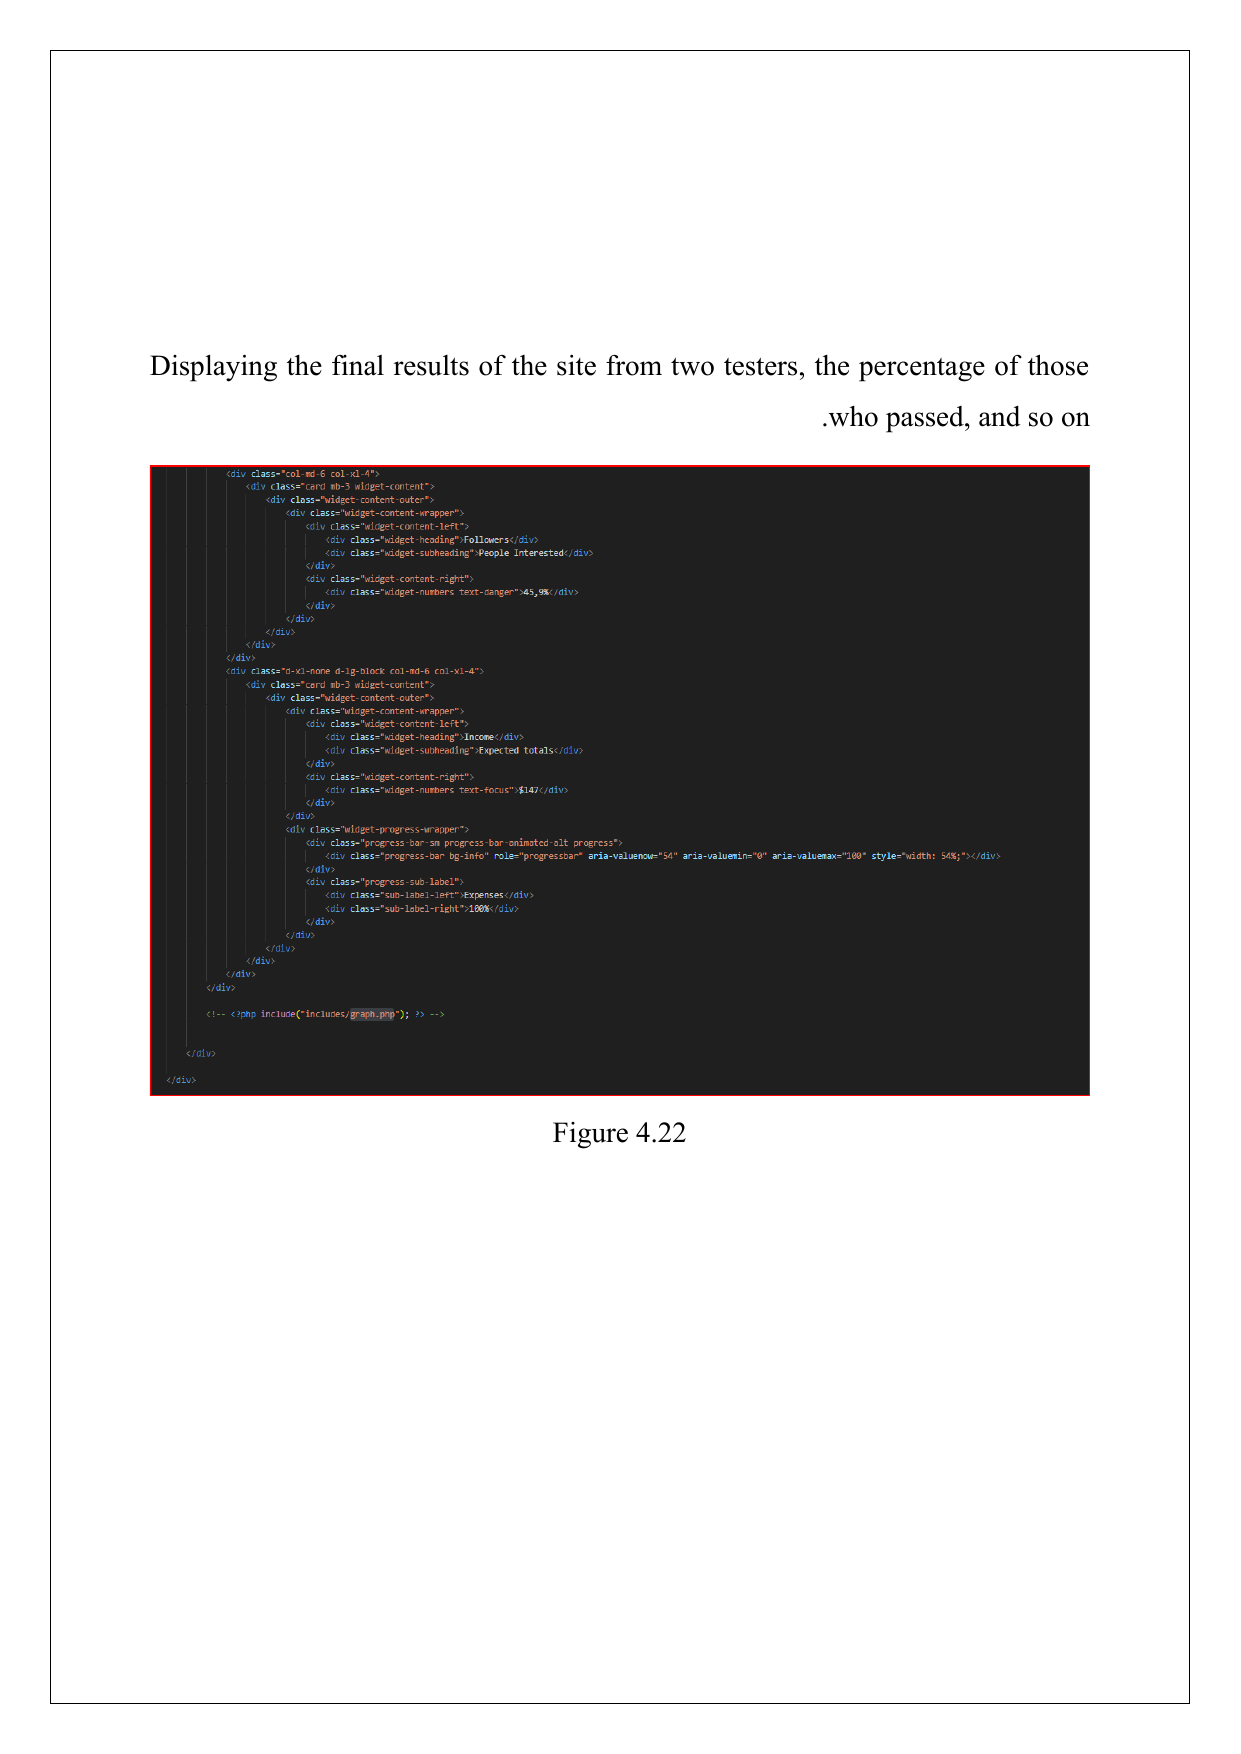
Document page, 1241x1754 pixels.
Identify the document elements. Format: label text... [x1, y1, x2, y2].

text Figure 4.22 [150, 1115, 1090, 1148]
text Displaying the final results of the site from two testers, the percentage of those who passed, and so on. [150, 348, 1090, 432]
picture [149, 465, 1090, 1096]
